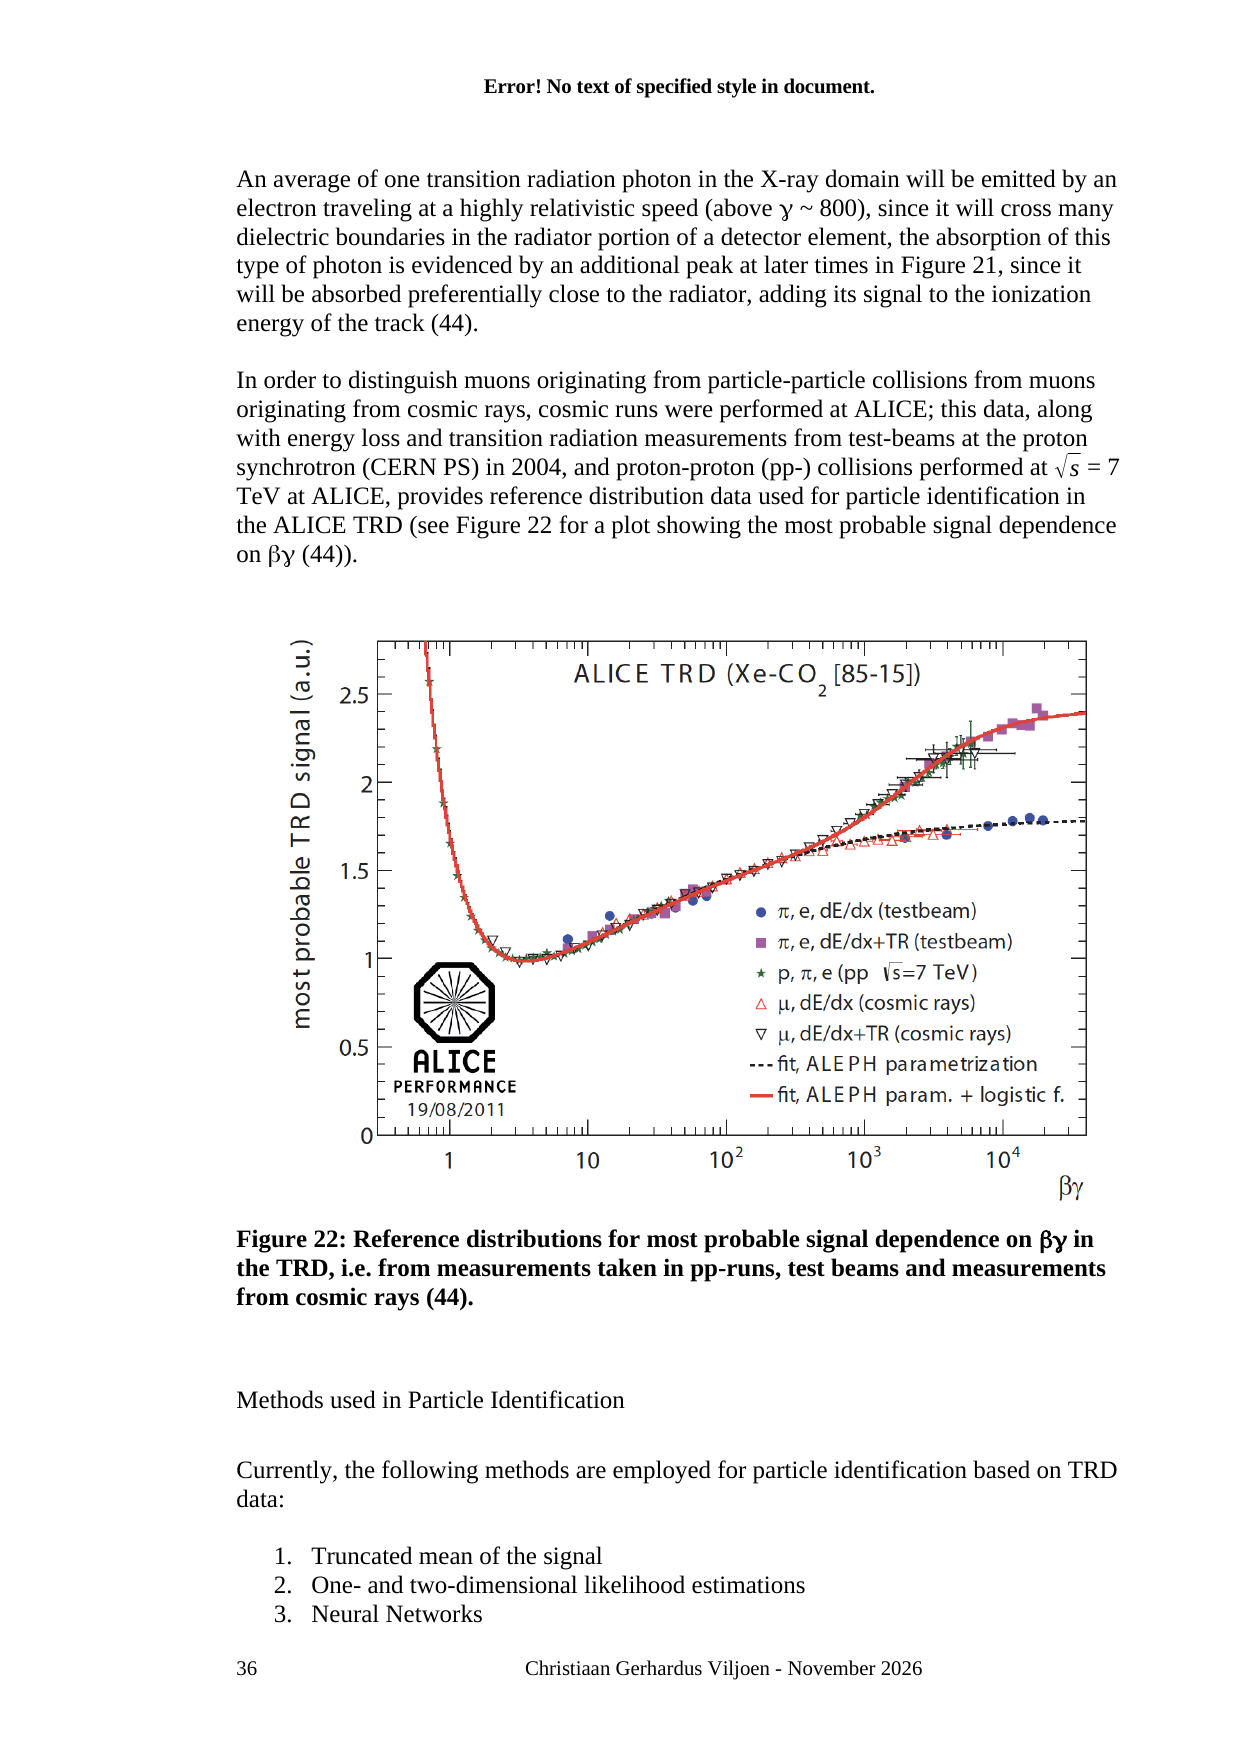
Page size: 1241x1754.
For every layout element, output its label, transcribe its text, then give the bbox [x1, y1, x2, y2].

subtitle Methods used in Particle Identification [236, 1385, 1122, 1414]
picture [236, 596, 1123, 1225]
text An average of one transition radiation photon in the X-ray domain will be emitted by an electron traveling at a highly relativistic speed (above ~ 800), since it will cross many dielectric boundaries in the radiator portion of a detector element, the absorption of this type of photon is evidenced by an additional peak at later times in Figure 21, since it will be absorbed preferentially close to the radiator, adding its signal to the ionization energy of the track . [236, 164, 1122, 337]
text Figure 22: Reference distributions for most probable signal dependence on in the TRD, i.e. from measurements taken in pp-runs, test beams and measurements from cosmic rays. [236, 1225, 1122, 1311]
list One- and two-dimensional likelihood estimations [274, 1570, 1122, 1599]
list Truncated mean of the signal [274, 1541, 1122, 1570]
list Neural Networks [274, 1599, 1122, 1628]
text In order to distinguish muons originating from particle-particle collisions from muons originating from cosmic rays, cosmic runs were performed at ALICE; this data, along with energy loss and transition radiation measurements from test-beams at the proton synchrotron (CERN PS) in 2004, and proton-proton (pp-) collisions performed at = 7 TeV at ALICE, provides reference distribution data used for particle identification in the ALICE TRD (see Figure 22 for a plot showing the most probable signal dependence on ). [236, 365, 1122, 568]
text Currently, the following methods are employed for particle identification based on TRD data: [236, 1455, 1122, 1513]
